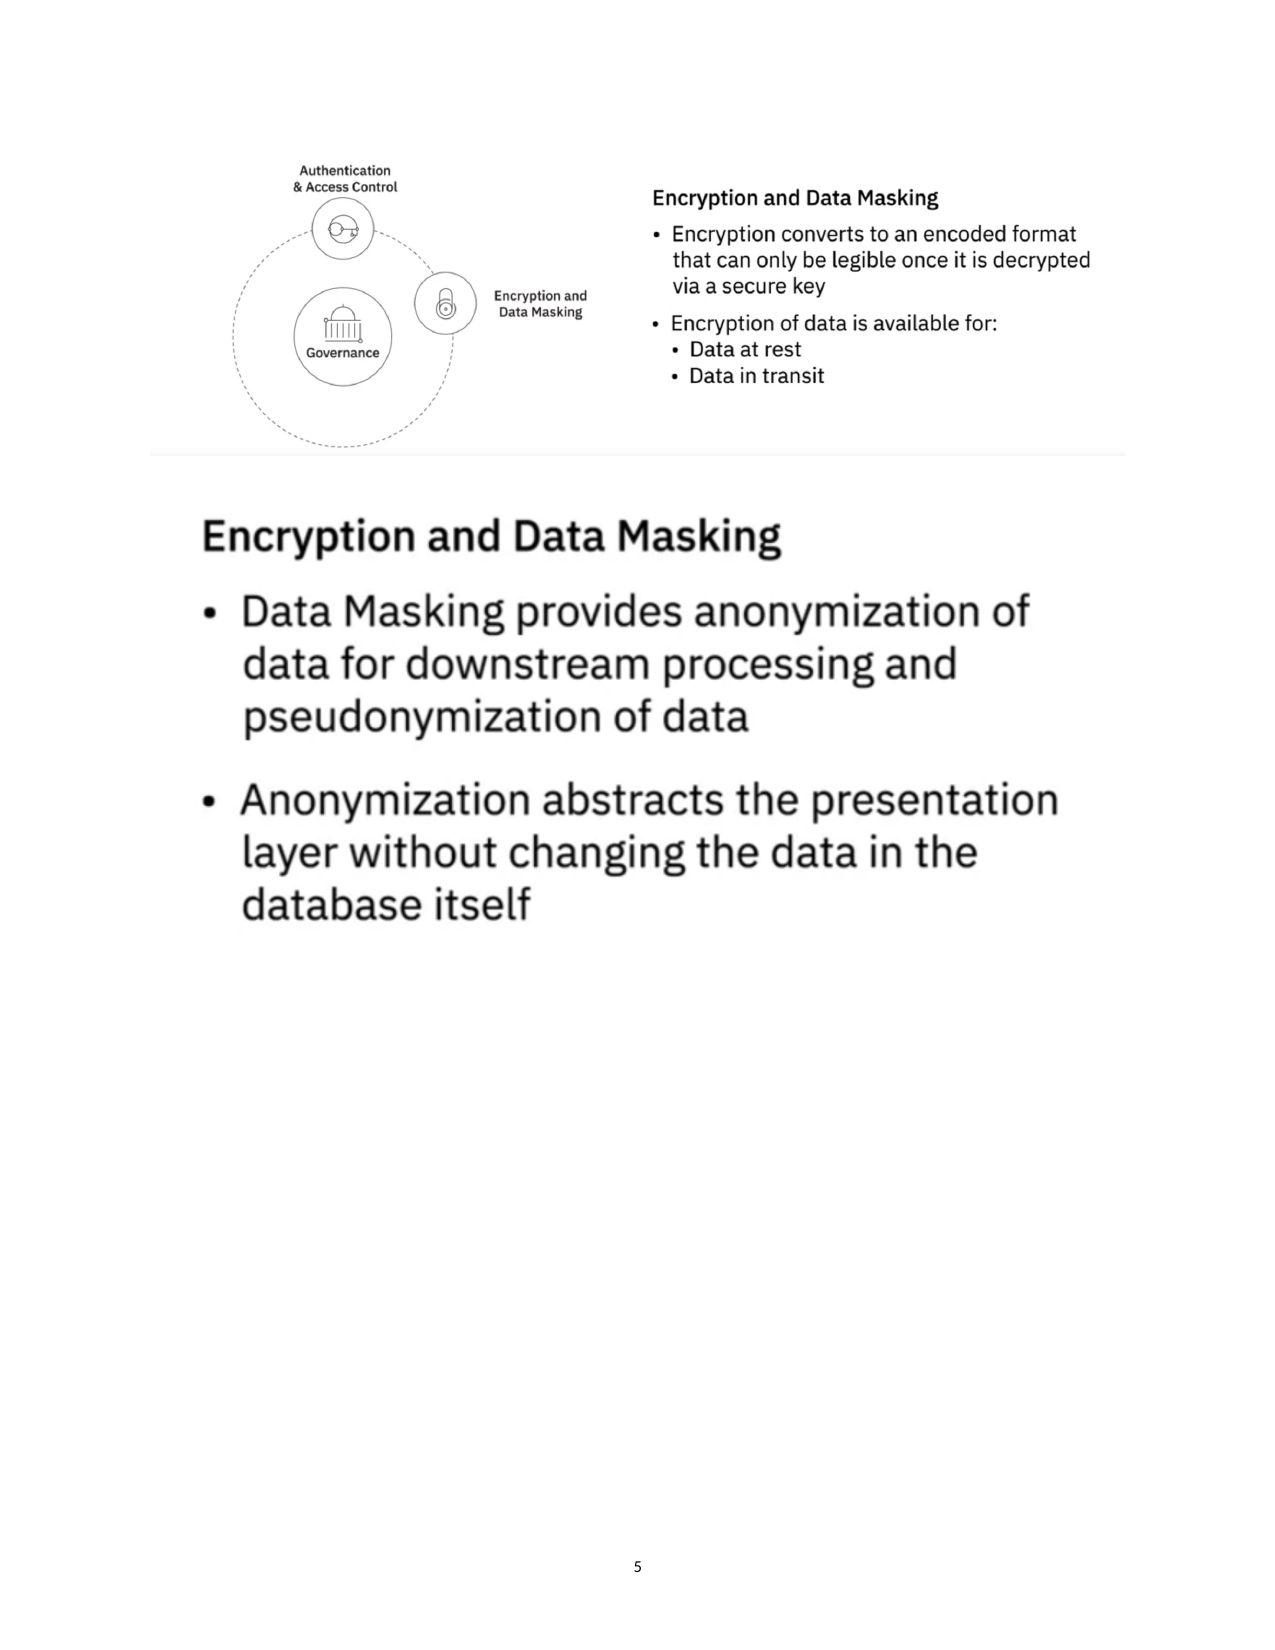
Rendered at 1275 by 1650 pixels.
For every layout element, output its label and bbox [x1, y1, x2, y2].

picture [150, 150, 1125, 456]
picture [150, 474, 1125, 1001]
